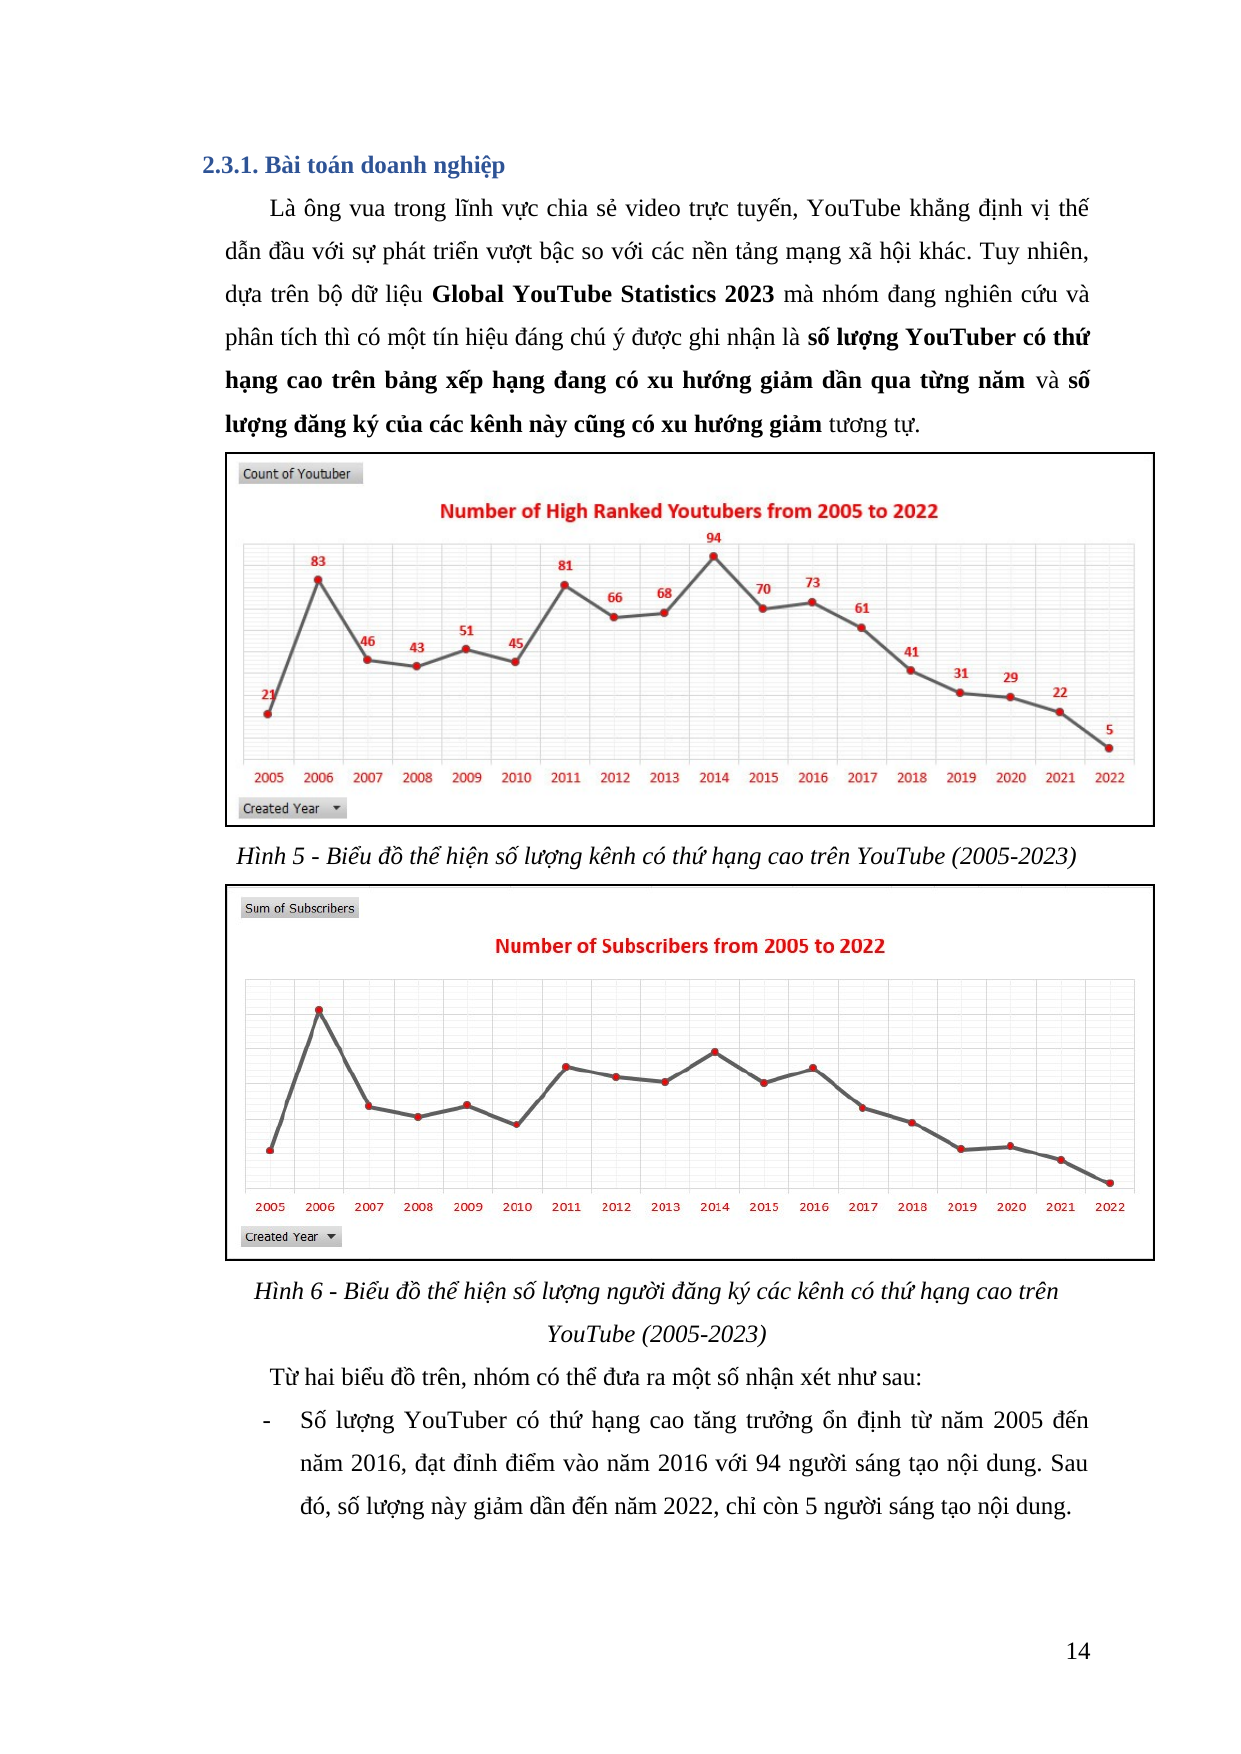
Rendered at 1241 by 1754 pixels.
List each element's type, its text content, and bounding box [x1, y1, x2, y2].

subtitle 2.3.1. Bài toán doanh nghiệp [202, 150, 1090, 179]
text Hình 5 - Biểu đồ thể hiện số lượng kênh có thứ hạng cao trên YouTube (2005-2023) [225, 841, 1090, 870]
list Số lượng YouTuber có thứ hạng cao tăng trưởng ổn định từ năm 2005 đến năm 2016, đạt đỉnh điểm vào năm 2016 với 94 người sáng tạo nội dung. Sau đó, số lượng này giảm dần đến năm 2022, chỉ còn 5 người sáng tạo nội dung. [262, 1405, 1090, 1520]
text Hình 6 - Biểu đồ thể hiện số lượng người đăng ký các kênh có thứ hạng cao trên YouTube (2005-2023) [225, 1276, 1090, 1348]
text Là ông vua trong lĩnh vực chia sẻ video trực tuyến, YouTube khẳng định vị thế dẫn đầu với sự phát triển vượt bậc so với các nền tảng mạng xã hội khác. Tuy nhiên, dựa trên bộ dữ liệu Global YouTube Statistics 2023 mà nhóm đang nghiên cứu và phân tích thì có một tín hiệu đáng chú ý được ghi nhận là số lượng YouTuber có thứ hạng cao trên bảng xếp hạng đang có xu hướng giảm dần qua từng năm và số lượng đăng ký của các kênh này cũng có xu hướng giảm tương tự. [225, 193, 1090, 437]
text Từ hai biểu đồ trên, nhóm có thể đưa ra một số nhận xét như sau: [225, 1362, 1090, 1391]
picture [227, 886, 1153, 1259]
picture [227, 454, 1153, 825]
